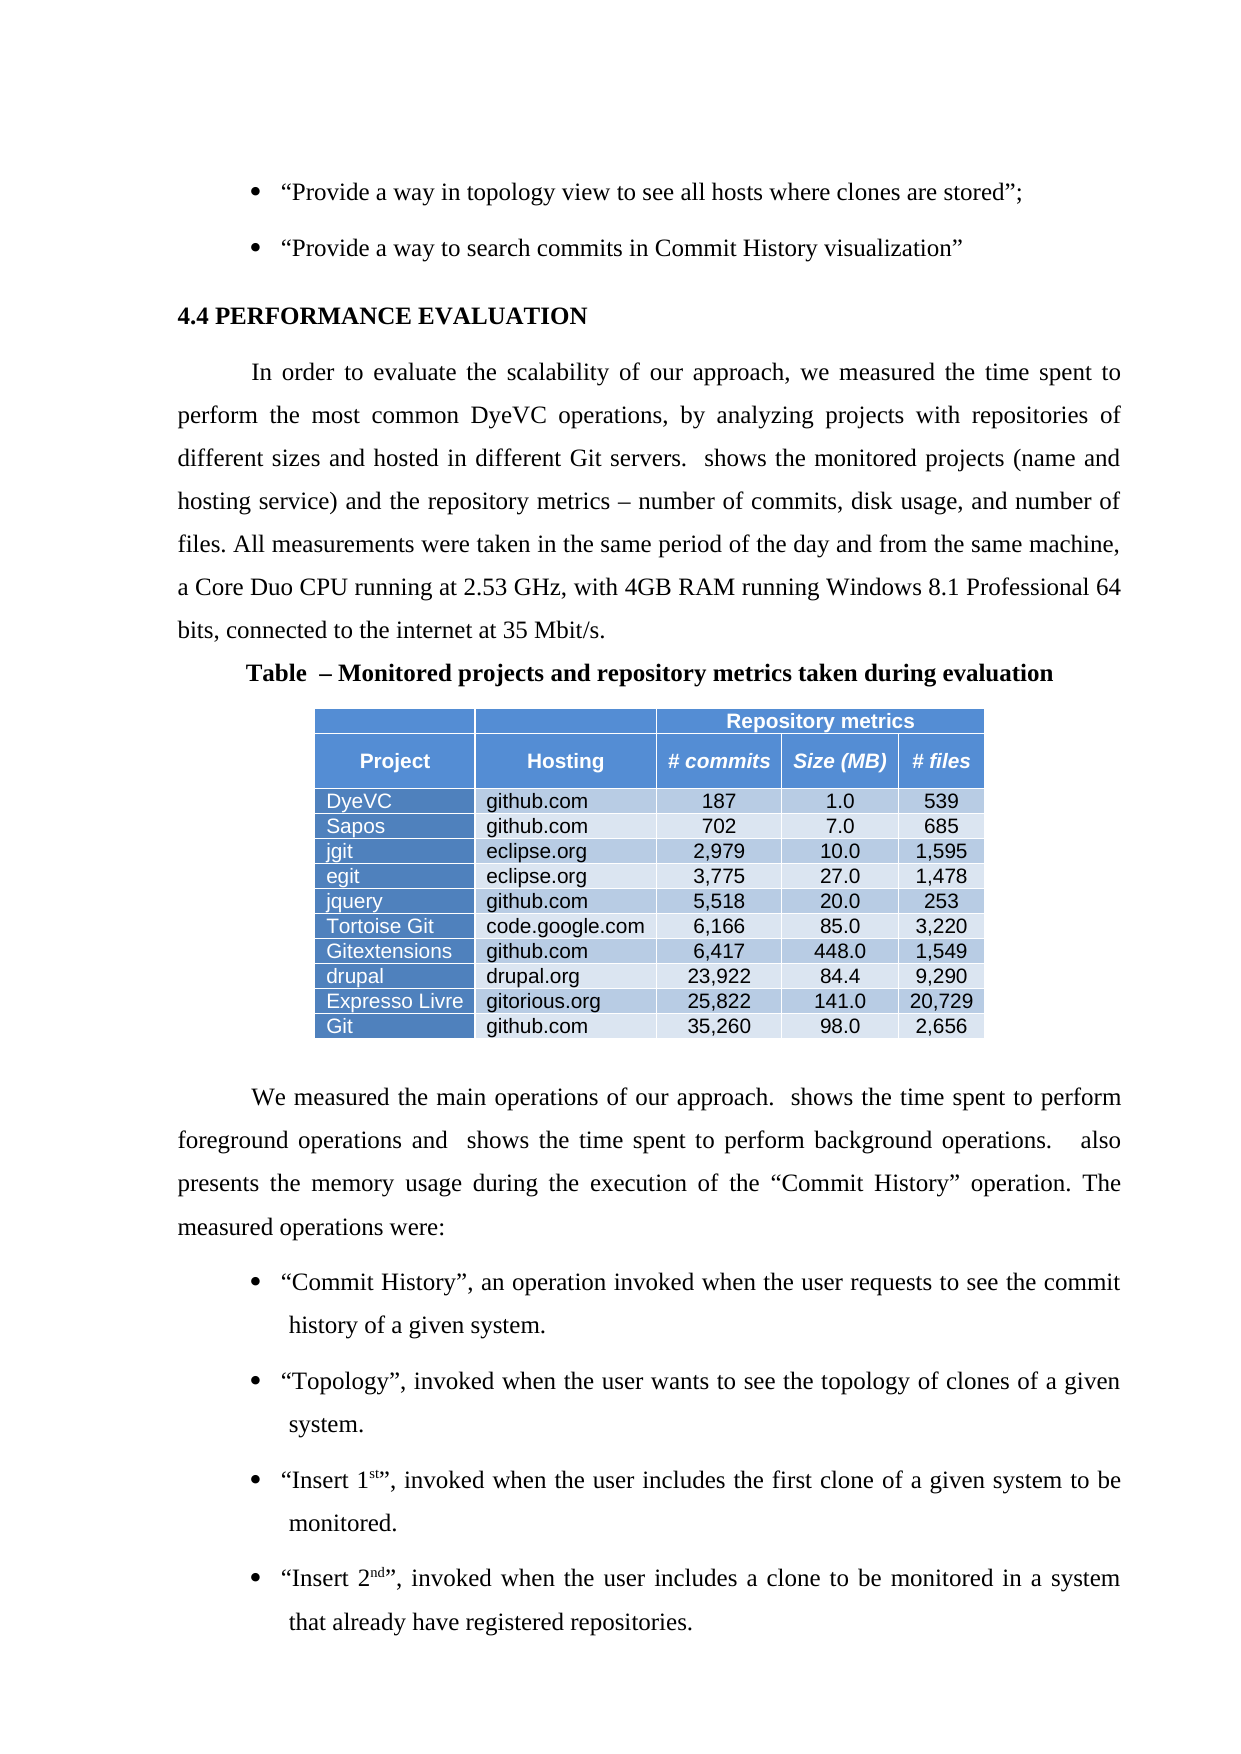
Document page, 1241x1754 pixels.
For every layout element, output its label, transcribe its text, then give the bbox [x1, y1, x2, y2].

table_cell 23,922 [657, 964, 781, 988]
table_cell 702 [657, 814, 781, 838]
table_header [476, 709, 656, 733]
table_cell 1,549 [899, 939, 984, 963]
table_cell 7.0 [782, 814, 898, 838]
table_cell Expresso Livre [315, 989, 474, 1013]
table_cell Tortoise Git [315, 914, 474, 938]
list “Provide a way in topology view to see all hosts where clones are stored”; [251, 177, 1122, 206]
table_cell 84.4 [782, 964, 898, 988]
table_cell github.com [476, 1014, 656, 1038]
table_cell drupal.org [476, 964, 656, 988]
list “Topology”, invoked when the user wants to see the topology of clones of a given system. [251, 1366, 1122, 1438]
table_cell egit [315, 864, 474, 888]
table_header [315, 709, 474, 733]
list “Provide a way to search commits in Commit History visualization” [251, 233, 1122, 262]
table_cell 1.0 [782, 789, 898, 813]
table_cell DyeVC [315, 789, 474, 813]
list “Commit History”, an operation invoked when the user requests to see the commit history of a given system. [251, 1267, 1122, 1339]
table_cell 3,775 [657, 864, 781, 888]
table_cell drupal [315, 964, 474, 988]
table_cell jquery [315, 889, 474, 913]
table_cell # commits [657, 734, 781, 788]
table_cell 448.0 [782, 939, 898, 963]
table_cell Size (MB) [782, 734, 898, 788]
list “Insert 1st”, invoked when the user includes the first clone of a given system to be monitored. [251, 1465, 1122, 1537]
table_cell # files [899, 734, 984, 788]
text In order to evaluate the scalability of our approach, we measured the time spent to perform the most common DyeVC operations, by analyzing projects with repositories of different sizes and hosted in different Git servers. Table 8 shows the monitored projects (name and hosting service) and the repository metrics – number of commits, disk usage, and number of files. All measurements were taken in the same period of the day and from the same machine, a Core Duo CPU running at 2.53 GHz, with 4GB RAM running Windows 8.1 Professional 64 bits, connected to the internet at 35 Mbit/s. [177, 357, 1122, 644]
table_cell jgit [315, 839, 474, 863]
table_cell 5,518 [657, 889, 781, 913]
table_cell 85.0 [782, 914, 898, 938]
table_cell 98.0 [782, 1014, 898, 1038]
table_cell 539 [899, 789, 984, 813]
table_cell 253 [899, 889, 984, 913]
list “Insert 2nd”, invoked when the user includes a clone to be monitored in a system that already have registered repositories. [251, 1563, 1122, 1635]
table_cell 25,822 [657, 989, 781, 1013]
table_cell github.com [476, 889, 656, 913]
table_cell Hosting [476, 734, 656, 788]
table_cell 141.0 [782, 989, 898, 1013]
text Table 8 – Monitored projects and repository metrics taken during evaluation [177, 658, 1122, 687]
table_cell Sapos [315, 814, 474, 838]
table_cell 2,656 [899, 1014, 984, 1038]
table_cell github.com [476, 939, 656, 963]
table_cell 2,979 [657, 839, 781, 863]
table_cell Gitextensions [315, 939, 474, 963]
table_cell eclipse.org [476, 839, 656, 863]
table_cell Git [315, 1014, 474, 1038]
table_cell 1,595 [899, 839, 984, 863]
table_cell 27.0 [782, 864, 898, 888]
table_header Repository metrics [657, 709, 984, 733]
table_cell 20,729 [899, 989, 984, 1013]
table_cell 20.0 [782, 889, 898, 913]
table_cell 6,166 [657, 914, 781, 938]
table_cell 1,478 [899, 864, 984, 888]
table_cell 685 [899, 814, 984, 838]
table_cell 187 [657, 789, 781, 813]
table_cell 10.0 [782, 839, 898, 863]
text We measured the main operations of our approach. Table 9 shows the time spent to perform foreground operations and Table 10 shows the time spent to perform background operations. Table 9 also presents the memory usage during the execution of the “Commit History” operation. The measured operations were: [177, 1082, 1122, 1240]
table_cell 6,417 [657, 939, 781, 963]
table_cell 9,290 [899, 964, 984, 988]
table_cell Project [315, 734, 474, 788]
table_cell 35,260 [657, 1014, 781, 1038]
table_cell 3,220 [899, 914, 984, 938]
table_cell github.com [476, 814, 656, 838]
table_cell code.google.com [476, 914, 656, 938]
table_cell github.com [476, 789, 656, 813]
subtitle Performance evaluation [177, 301, 1122, 330]
table_cell eclipse.org [476, 864, 656, 888]
table_cell gitorious.org [476, 989, 656, 1013]
